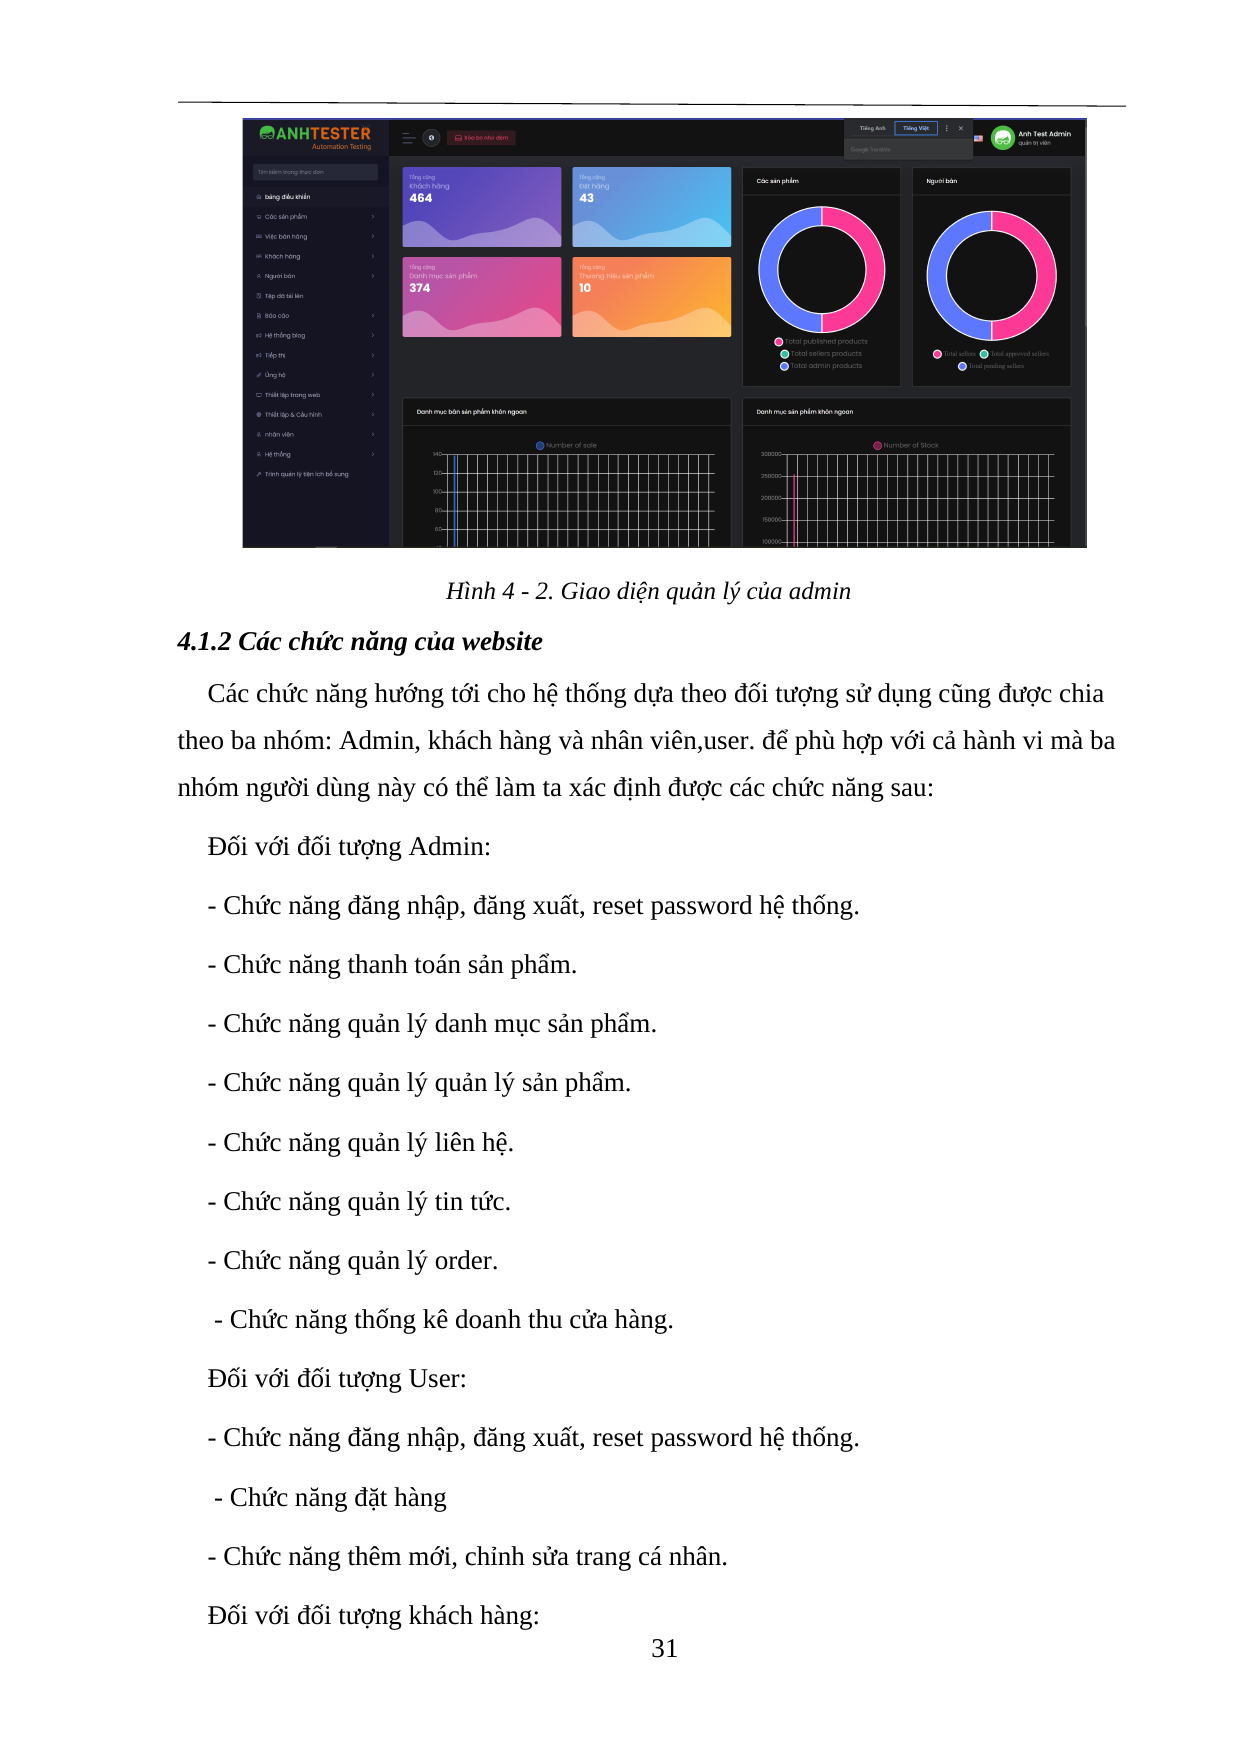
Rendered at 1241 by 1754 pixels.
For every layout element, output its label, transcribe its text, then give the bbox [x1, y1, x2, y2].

text - Chức năng thống kê doanh thu cửa hàng. [177, 1303, 1122, 1334]
text - Chức năng đăng nhập, đăng xuất, reset password hệ thống. [177, 1421, 1122, 1453]
text Đối với đối tượng khách hàng: [177, 1599, 1122, 1630]
text 4.1.2 Các chức năng của website [177, 625, 1122, 656]
picture [242, 118, 1087, 548]
text - Chức năng thanh toán sản phẩm. [177, 948, 1122, 979]
text Đối với đối tượng Admin: [177, 830, 1122, 861]
text - Chức năng quản lý tin tức. [177, 1185, 1122, 1216]
text - Chức năng quản lý liên hệ. [177, 1126, 1122, 1157]
text - Chức năng quản lý danh mục sản phẩm. [177, 1007, 1122, 1038]
text - Chức năng quản lý quản lý sản phẩm. [177, 1066, 1122, 1098]
text - Chức năng đăng nhập, đăng xuất, reset password hệ thống. [177, 889, 1122, 920]
text Hình 4 - . Giao diện quản lý của admin [177, 576, 1122, 604]
text Các chức năng hướng tới cho hệ thống dựa theo đối tượng sử dụng cũng được chia theo ba nhóm: Admin, khách hàng và nhân viên,user. để phù hợp với cả hành vi mà ba nhóm người dùng này có thể làm ta xác định được các chức năng sau: [177, 677, 1122, 802]
text Đối với đối tượng User: [177, 1362, 1122, 1393]
text - Chức năng quản lý order. [177, 1244, 1122, 1275]
text - Chức năng thêm mới, chỉnh sửa trang cá nhân. [177, 1540, 1122, 1571]
text - Chức năng đặt hàng [177, 1481, 1122, 1512]
